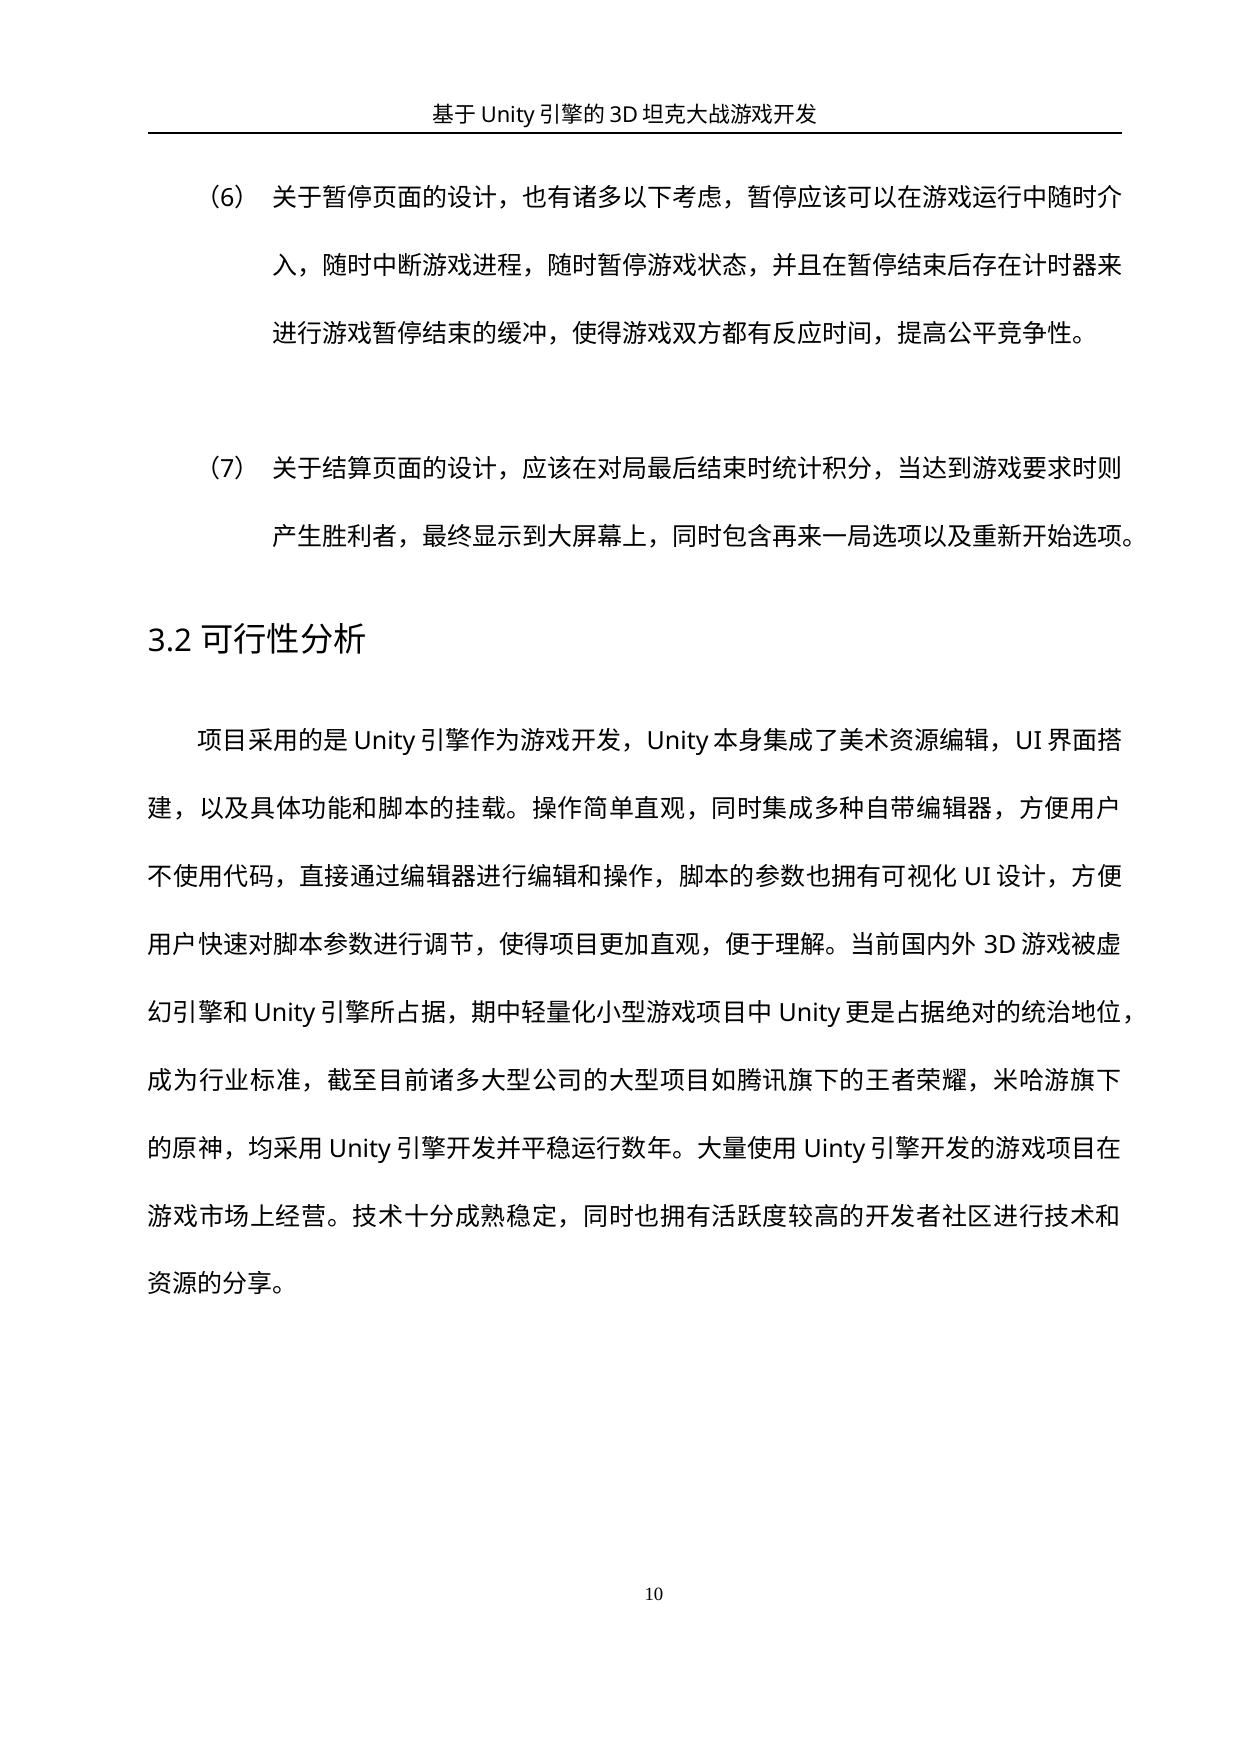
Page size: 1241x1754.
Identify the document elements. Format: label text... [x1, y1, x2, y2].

subtitle 可行性分析 [148, 603, 1122, 671]
list 关于结算页面的设计，应该在对局最后结束时统计积分，当达到游戏要求时则产生胜利者，最终显示到大屏幕上，同时包含再来一局选项以及重新开始选项。 [195, 433, 1122, 569]
list 关于暂停页面的设计，也有诸多以下考虑，暂停应该可以在游戏运行中随时介入，随时中断游戏进程，随时暂停游戏状态，并且在暂停结束后存在计时器来进行游戏暂停结束的缓冲，使得游戏双方都有反应时间，提高公平竞争性。 [195, 161, 1122, 365]
text 项目采用的是Unity引擎作为游戏开发，Unity本身集成了美术资源编辑，UI界面搭建，以及具体功能和脚本的挂载。操作简单直观，同时集成多种自带编辑器，方便用户不使用代码，直接通过编辑器进行编辑和操作，脚本的参数也拥有可视化UI设计，方便用户快速对脚本参数进行调节，使得项目更加直观，便于理解。当前国内外3D游戏被虚幻引擎和Unity引擎所占据，期中轻量化小型游戏项目中Unity更是占据绝对的统治地位，成为行业标准，截至目前诸多大型公司的大型项目如腾讯旗下的王者荣耀，米哈游旗下的原神，均采用Unity引擎开发并平稳运行数年。大量使用Uinty引擎开发的游戏项目在游戏市场上经营。技术十分成熟稳定，同时也拥有活跃度较高的开发者社区进行技术和资源的分享。 [148, 705, 1122, 1316]
